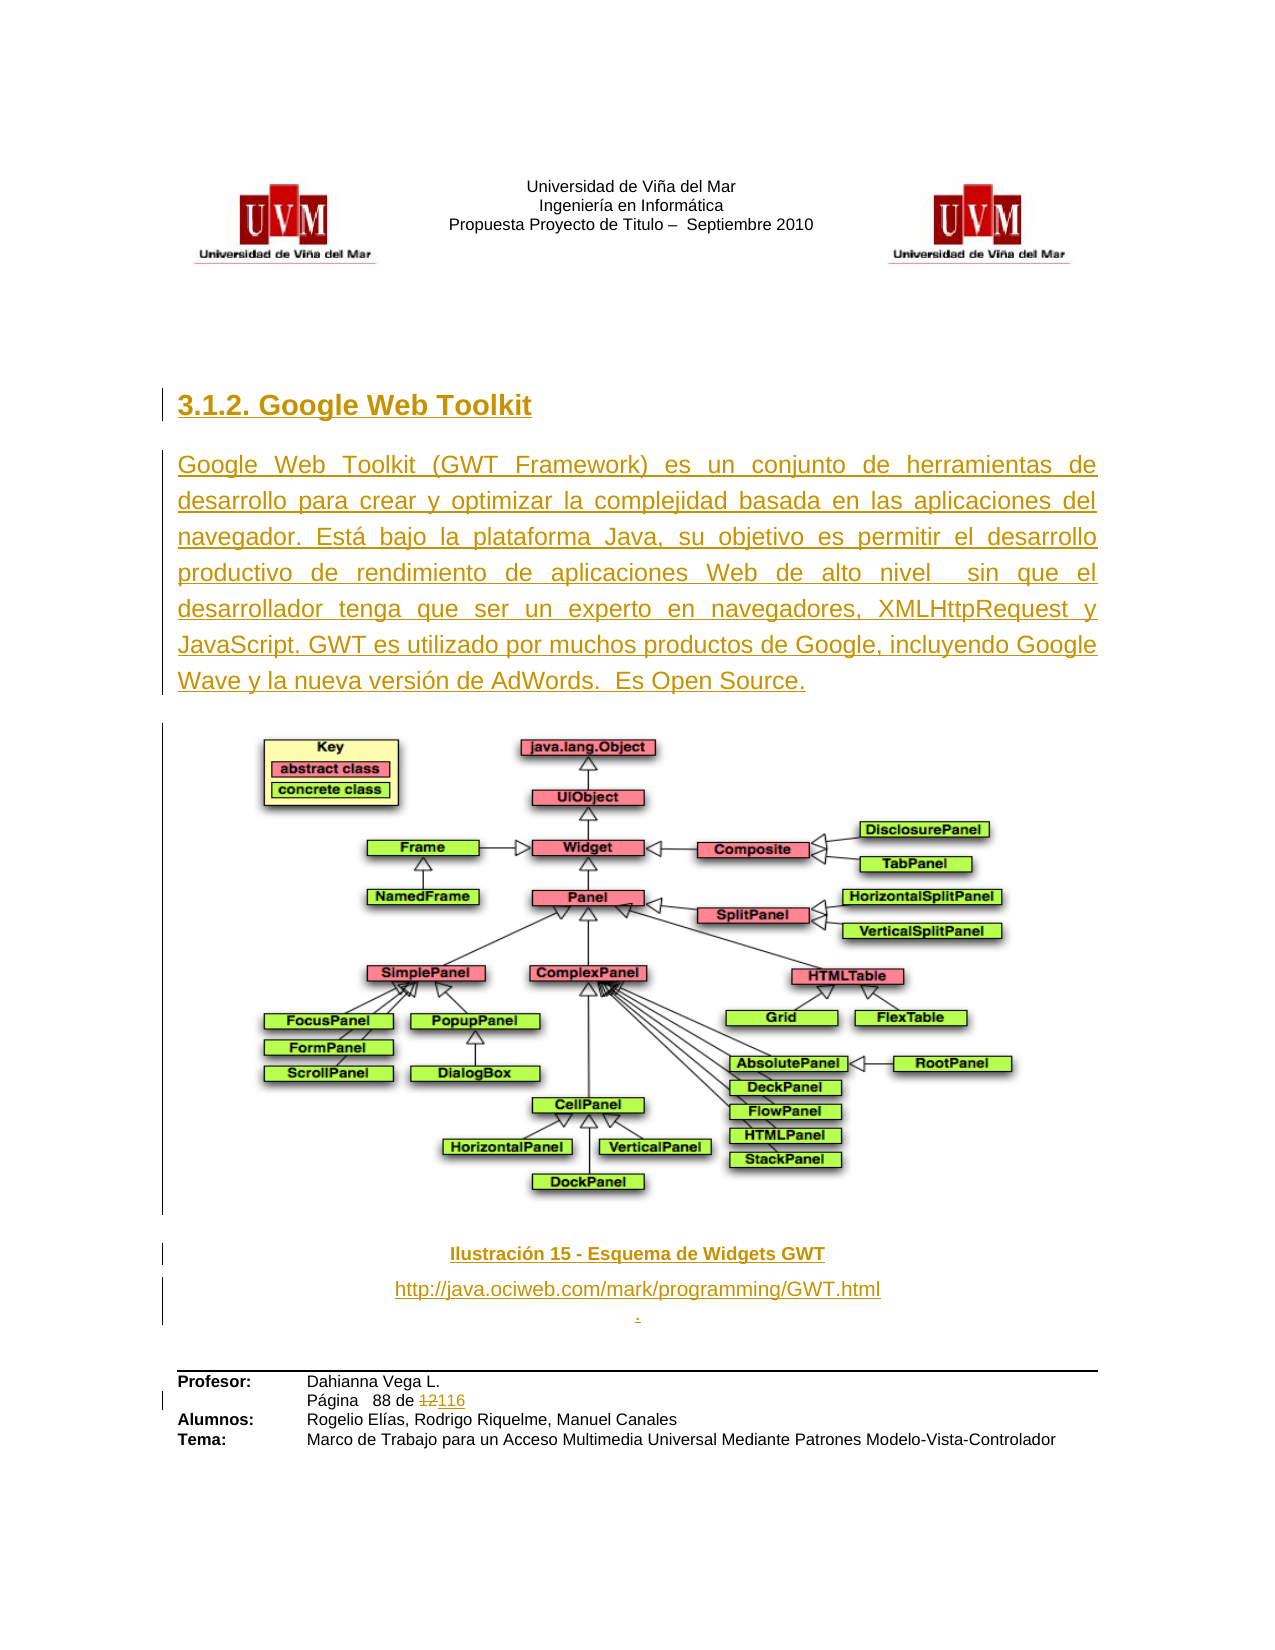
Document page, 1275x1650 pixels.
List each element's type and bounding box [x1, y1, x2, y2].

picture [871, 176, 1084, 267]
picture [239, 722, 1036, 1215]
picture [177, 176, 390, 267]
